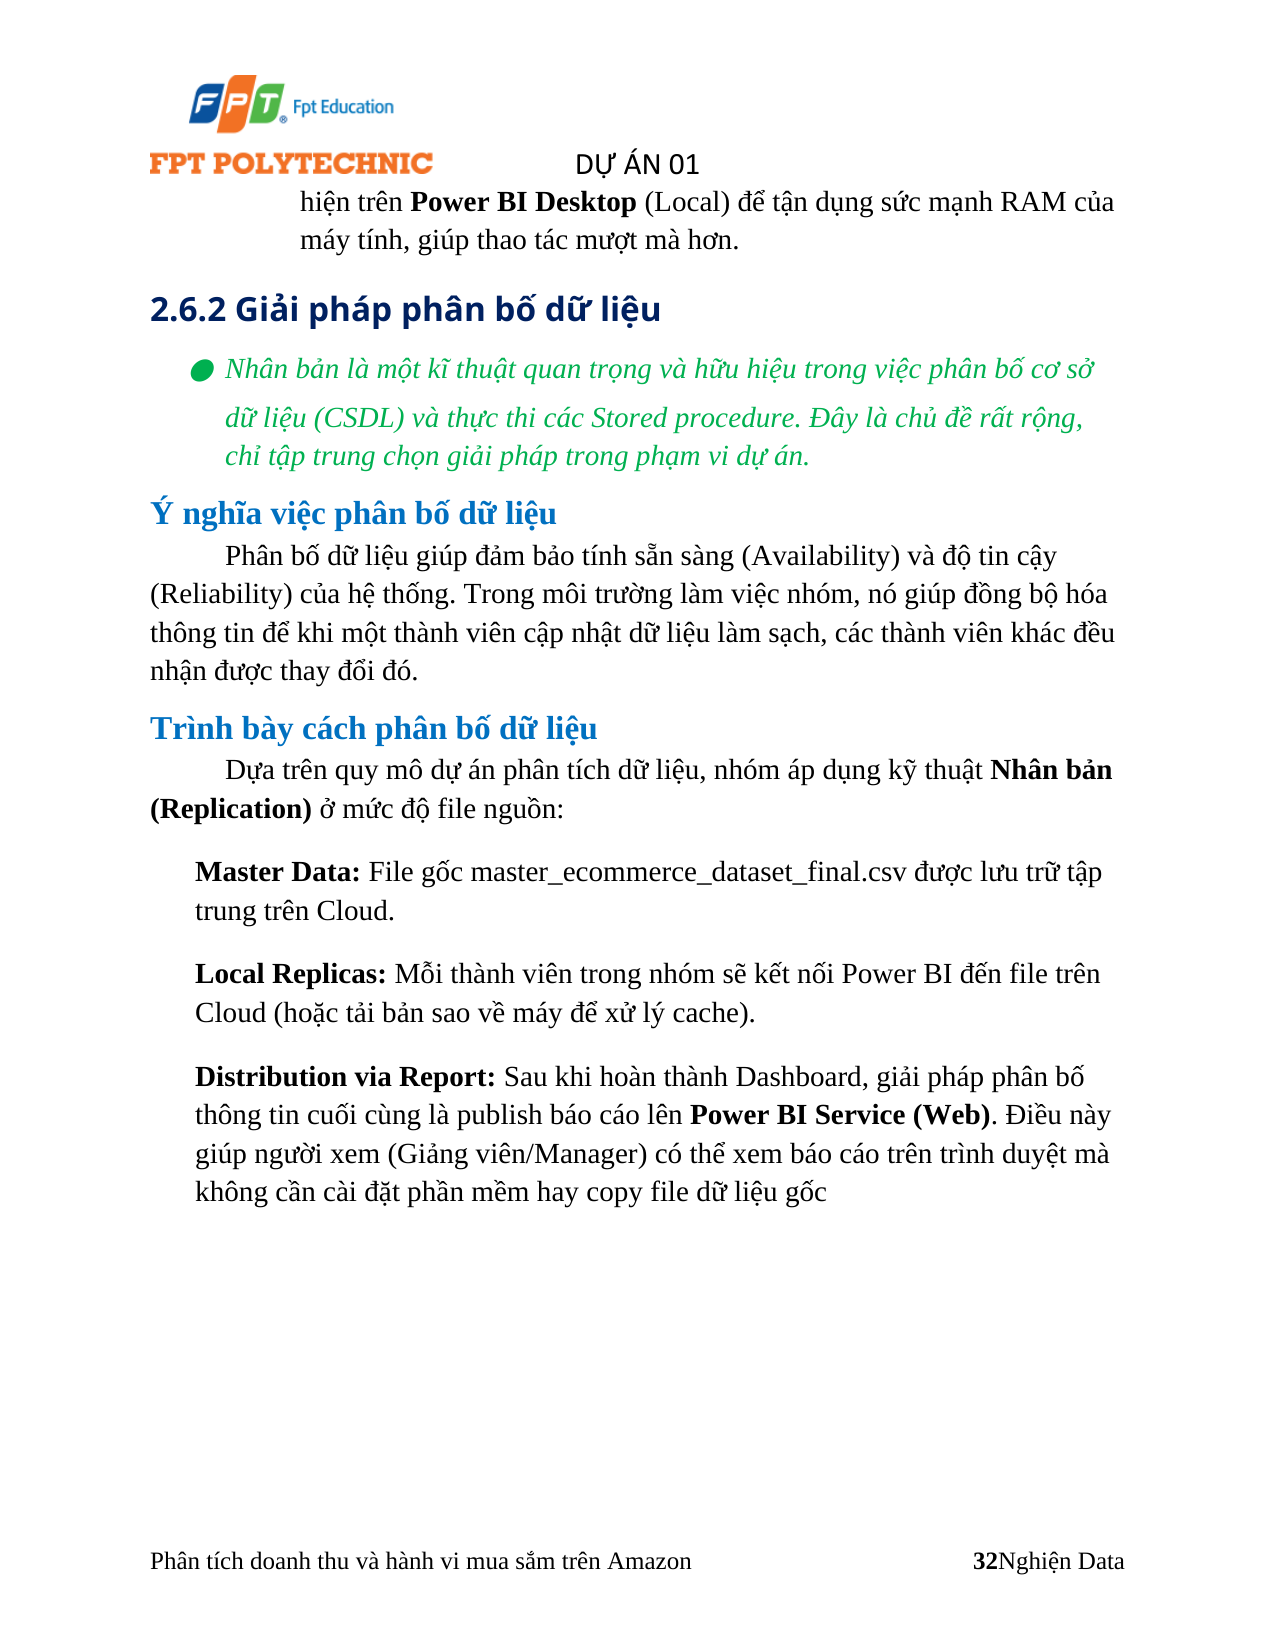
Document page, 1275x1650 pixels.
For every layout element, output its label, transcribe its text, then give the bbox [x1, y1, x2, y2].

text Local Replicas: Mỗi thành viên trong nhóm sẽ kết nối Power BI đến file trên Cloud (hoặc tải bản sao về máy để xử lý cache). [195, 957, 1125, 1029]
list Nhân bản là một kĩ thuật quan trọng và hữu hiệu trong việc phân bố cơ sở dữ liệu (CSDL) và thực thi các Stored procedure. Đây là chủ đề rất rộng, chỉ tập trung chọn giải pháp trong phạm vi dự án. [187, 335, 1125, 472]
subtitle 2.6.2 Giải pháp phân bố dữ liệu [150, 286, 1125, 331]
subtitle Trình bày cách phân bố dữ liệu [150, 708, 1125, 747]
subtitle Ý nghĩa việc phân bố dữ liệu [150, 493, 1125, 532]
text Dựa trên quy mô dự án phân tích dữ liệu, nhóm áp dụng kỹ thuật Nhân bản (Replication) ở mức độ file nguồn: [150, 752, 1125, 824]
picture [150, 75, 436, 174]
text Distribution via Report: Sau khi hoàn thành Dashboard, giải pháp phân bố thông tin cuối cùng là publish báo cáo lên Power BI Service (Web). Điều này giúp người xem (Giảng viên/Manager) có thể xem báo cáo trên trình duyệt mà không cần cài đặt phần mềm hay copy file dữ liệu gốc [195, 1059, 1125, 1208]
text Master Data: File gốc master_ecommerce_dataset_final.csv được lưu trữ tập trung trên Cloud. [195, 854, 1125, 927]
text Phân bố dữ liệu giúp đảm bảo tính sẵn sàng (Availability) và độ tin cậy (Reliability) của hệ thống. Trong môi trường làm việc nhóm, nó giúp đồng bộ hóa thông tin để khi một thành viên cập nhật dữ liệu làm sạch, các thành viên khác đều nhận được thay đổi đó. [150, 538, 1125, 687]
